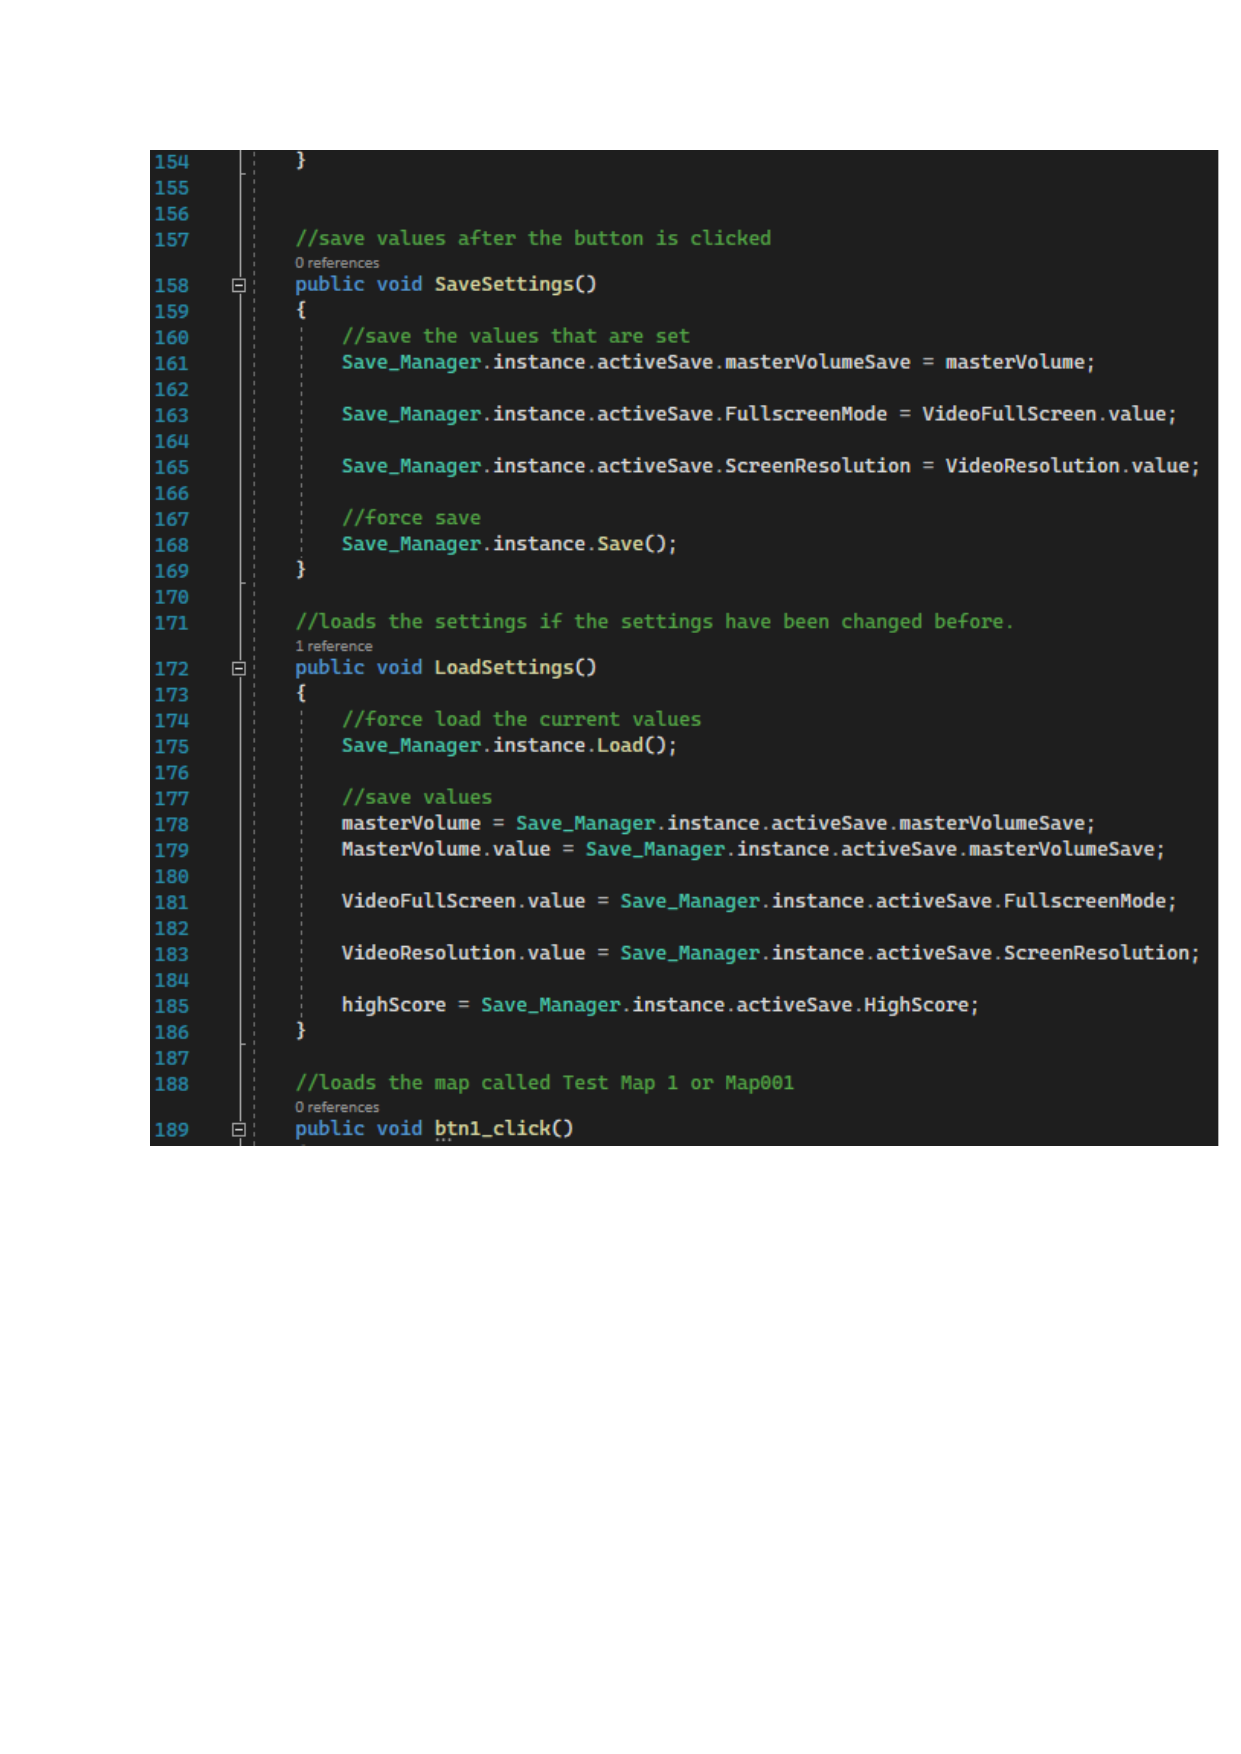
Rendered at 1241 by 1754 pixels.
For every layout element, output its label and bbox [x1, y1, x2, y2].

picture [150, 150, 1219, 1146]
